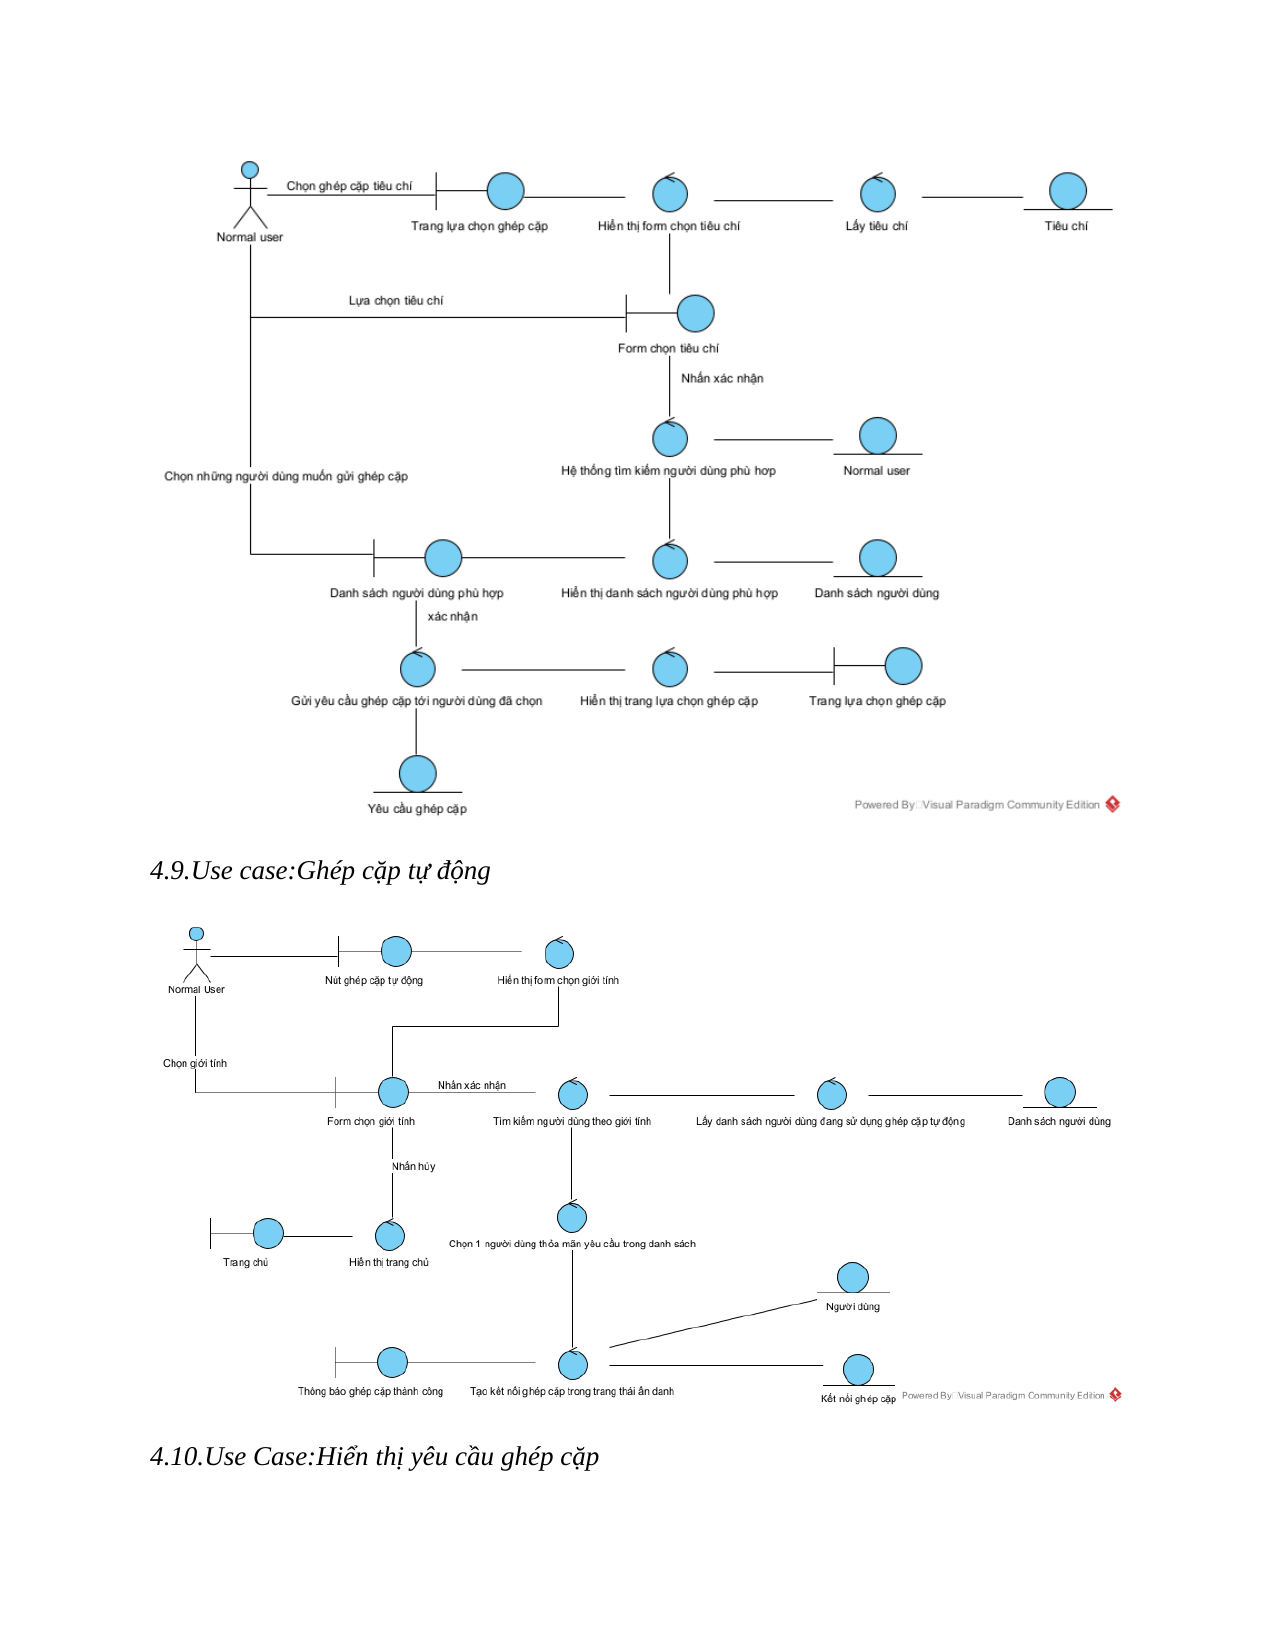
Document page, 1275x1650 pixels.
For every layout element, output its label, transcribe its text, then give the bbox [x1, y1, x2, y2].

text 4.10.Use Case:Hiển thị yêu cầu ghép cặp [150, 1441, 1125, 1472]
picture [150, 150, 1125, 823]
picture [150, 916, 1125, 1410]
text 4.9.Use case:Ghép cặp tự động [150, 854, 1125, 885]
